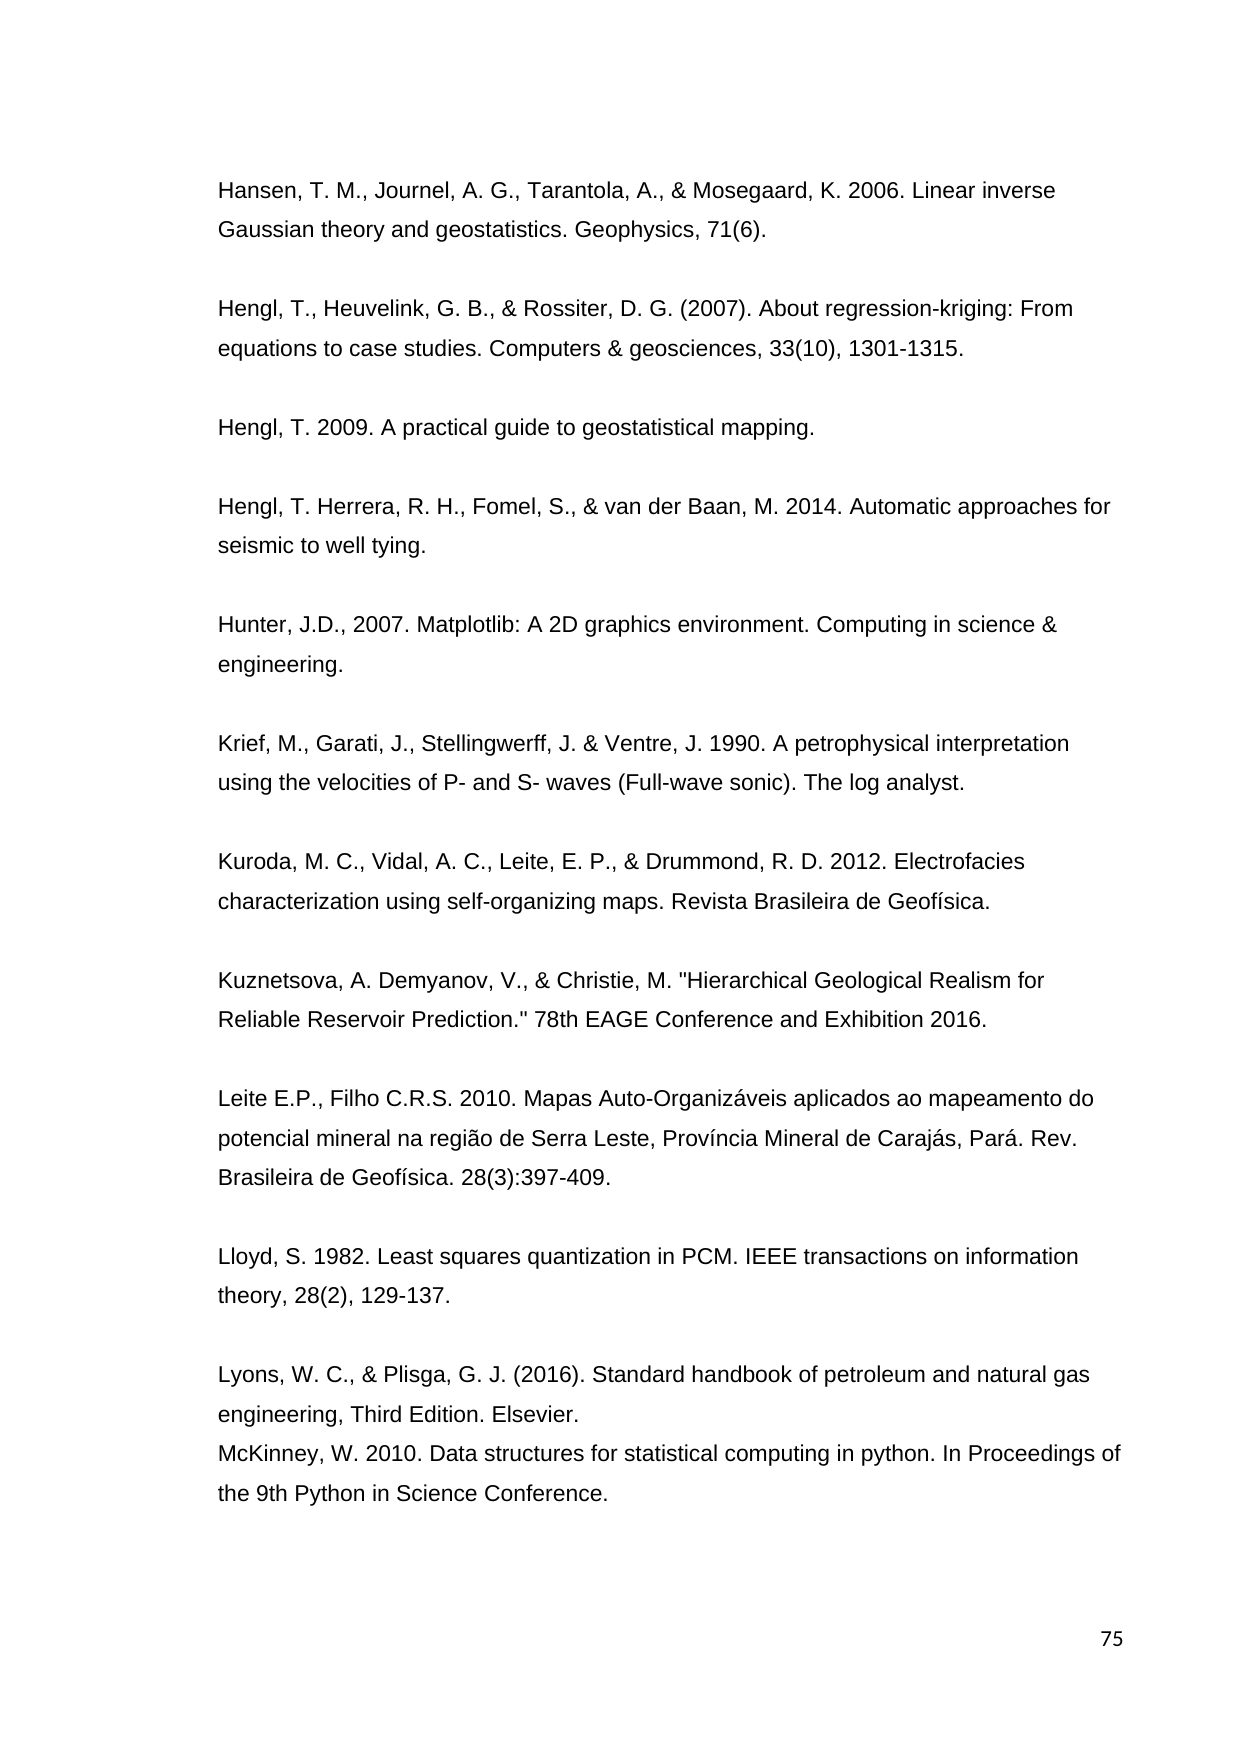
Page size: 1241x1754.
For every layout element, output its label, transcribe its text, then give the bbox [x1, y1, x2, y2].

list Krief, M., Garati, J., Stellingwerff, J. & Ventre, J. 1990. A petrophysical interpretation using the velocities of P- and S- waves (Full-wave sonic). The log analyst. [218, 730, 1123, 796]
list Hengl, T. Herrera, R. H., Fomel, S., & van der Baan, M. 2014. Automatic approaches for seismic to well tying. [218, 493, 1123, 559]
list Lyons, W. C., & Plisga, G. J. (2016). Standard handbook of petroleum and natural gas engineering, Third Edition. Elsevier. [218, 1361, 1123, 1427]
list Leite E.P., Filho C.R.S. 2010. Mapas Auto-Organizáveis aplicados ao mapeamento do potencial mineral na região de Serra Leste, Província Mineral de Carajás, Pará. Rev. Brasileira de Geofísica. 28(3):397-409. [218, 1085, 1123, 1190]
list McKinney, W. 2010. Data structures for statistical computing in python. In Proceedings of the 9th Python in Science Conference. [218, 1440, 1123, 1506]
list Hengl, T. 2009. A practical guide to geostatistical mapping. [218, 414, 1123, 440]
list Hansen, T. M., Journel, A. G., Tarantola, A., & Mosegaard, K. 2006. Linear inverse Gaussian theory and geostatistics. Geophysics, 71(6). [218, 177, 1123, 243]
list Hengl, T., Heuvelink, G. B., & Rossiter, D. G. (2007). About regression-kriging: From equations to case studies. Computers & geosciences, 33(10), 1301-1315. [218, 295, 1123, 361]
list Lloyd, S. 1982. Least squares quantization in PCM. IEEE transactions on information theory, 28(2), 129-137. [218, 1243, 1123, 1309]
list Kuznetsova, A. Demyanov, V., & Christie, M. "Hierarchical Geological Realism for Reliable Reservoir Prediction." 78th EAGE Conference and Exhibition 2016. [218, 967, 1123, 1032]
list Hunter, J.D., 2007. Matplotlib: A 2D graphics environment. Computing in science & engineering. [218, 611, 1123, 677]
list Kuroda, M. C., Vidal, A. C., Leite, E. P., & Drummond, R. D. 2012. Electrofacies characterization using self-organizing maps. Revista Brasileira de Geofísica. [218, 848, 1123, 914]
